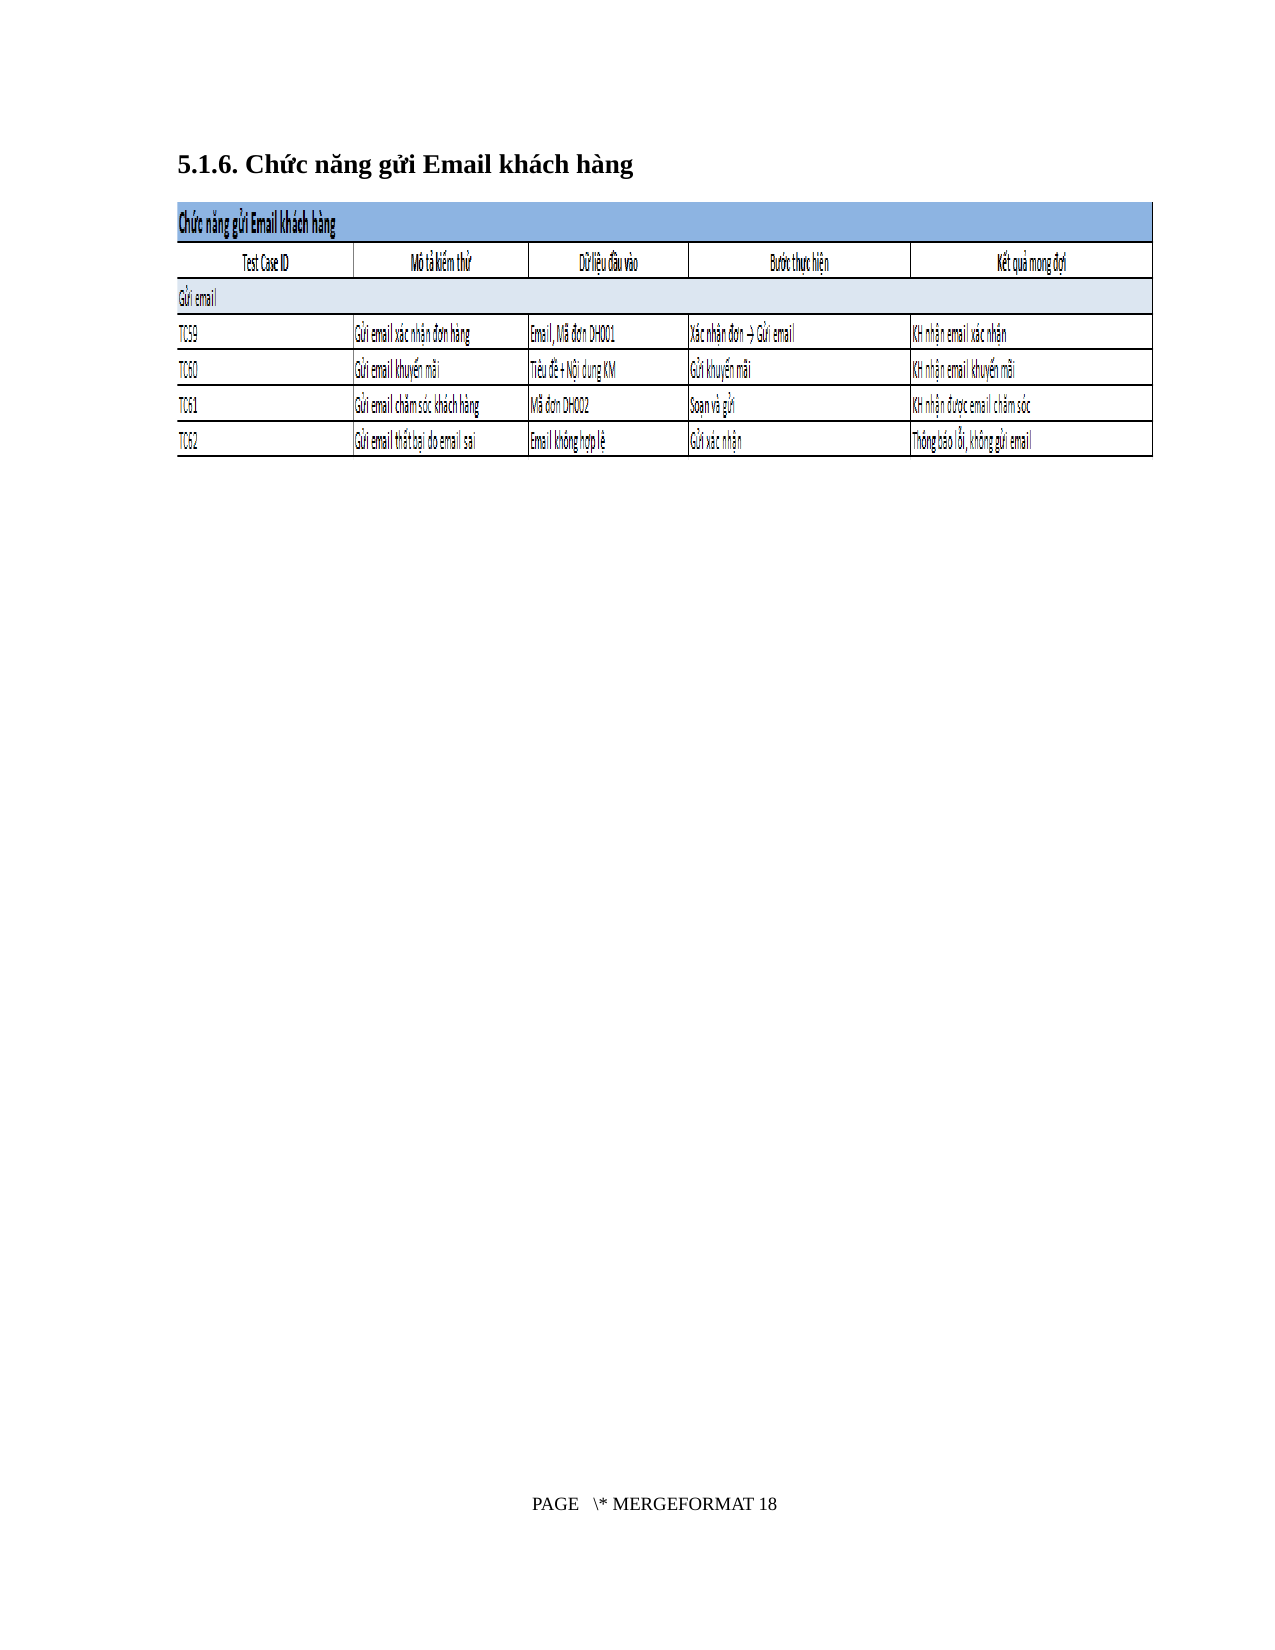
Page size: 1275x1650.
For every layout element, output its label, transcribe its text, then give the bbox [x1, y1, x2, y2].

subtitle 5.1.6. Chức năng gửi Email khách hàng [177, 148, 1127, 179]
picture [177, 202, 1154, 460]
